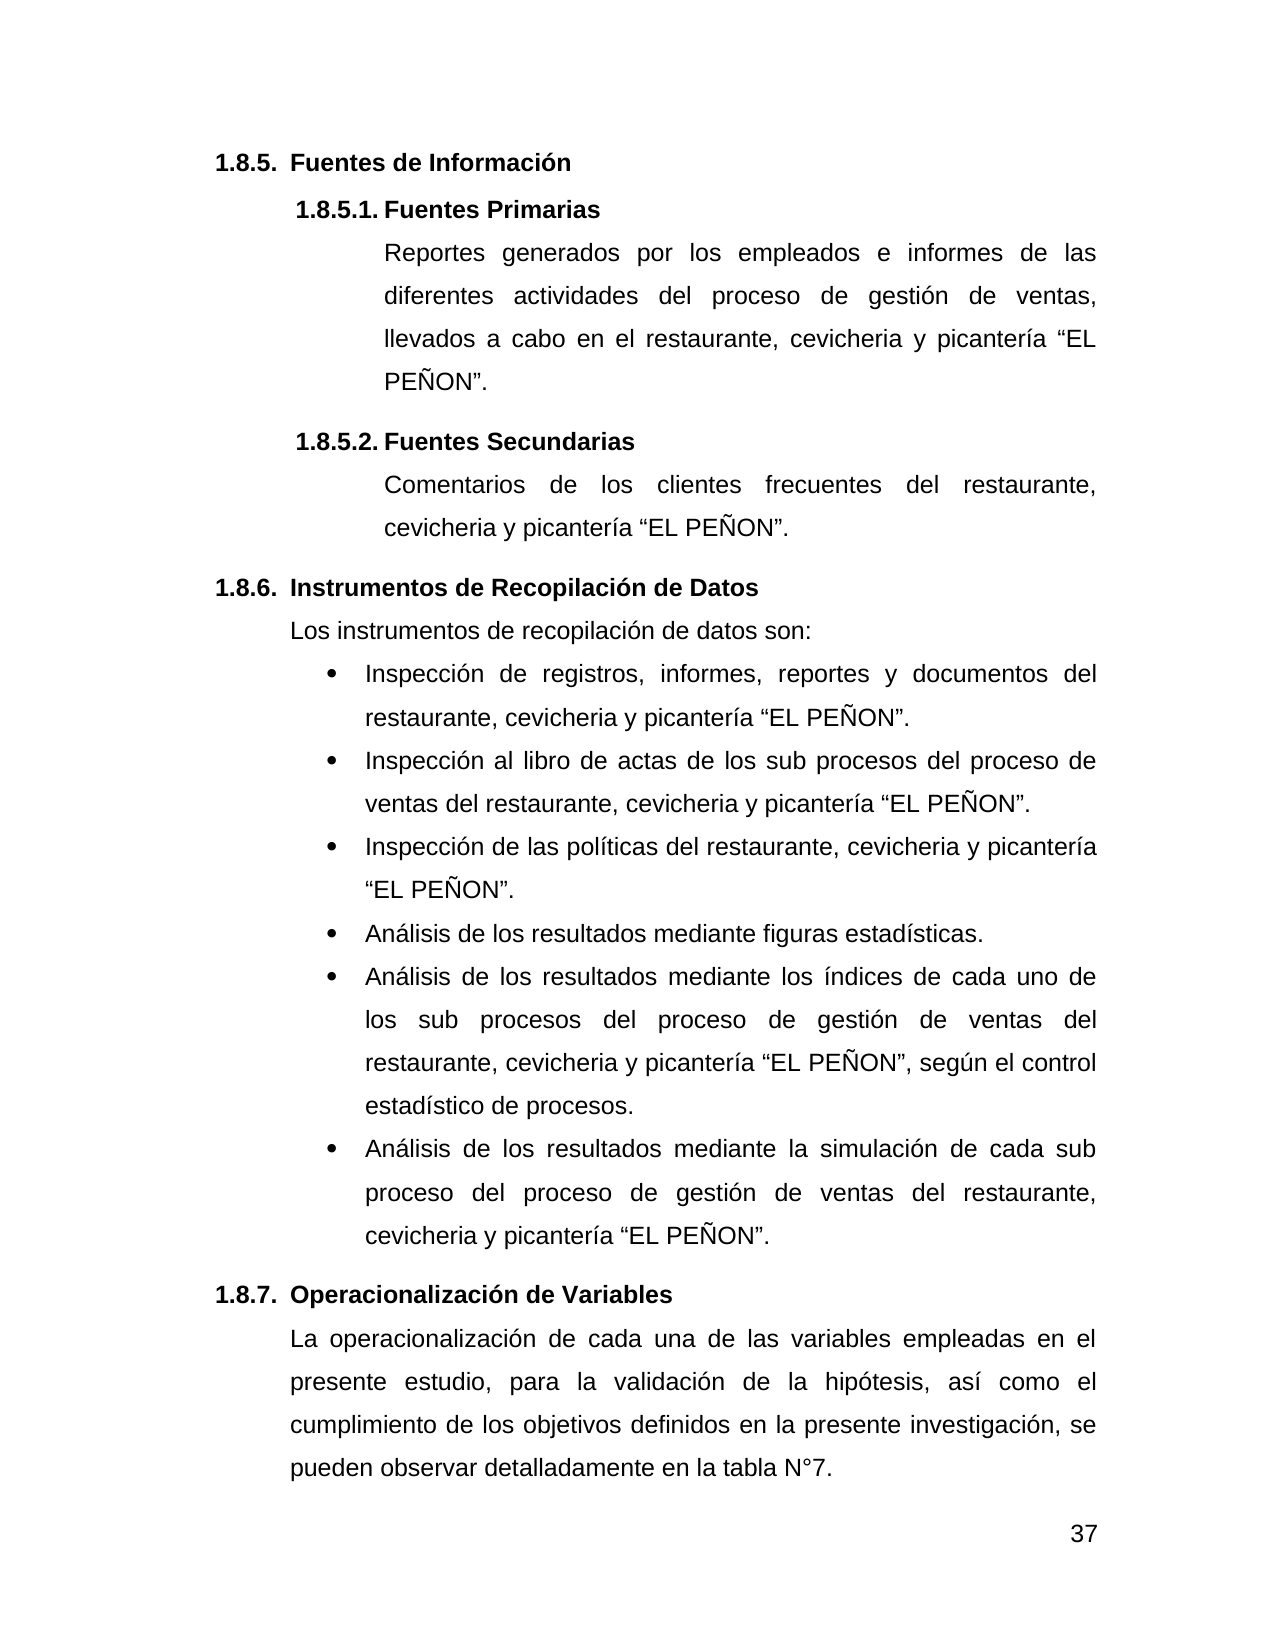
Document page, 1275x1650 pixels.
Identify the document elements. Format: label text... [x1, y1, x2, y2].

subtitle Operacionalización de Variables [215, 1281, 1098, 1309]
text Comentarios de los clientes frecuentes del restaurante, cevicheria y picantería “EL PEÑON”. [384, 470, 1098, 542]
list Inspección de las políticas del restaurante, cevicheria y picantería “EL PEÑON”. [327, 832, 1098, 904]
list Análisis de los resultados mediante la simulación de cada sub proceso del proceso de gestión de ventas del restaurante, cevicheria y picantería “EL PEÑON”. [327, 1134, 1098, 1249]
list Análisis de los resultados mediante los índices de cada uno de los sub procesos del proceso de gestión de ventas del restaurante, cevicheria y picantería “EL PEÑON”, según el control estadístico de procesos. [327, 962, 1098, 1120]
list Inspección de registros, informes, reportes y documentos del restaurante, cevicheria y picantería “EL PEÑON”. [327, 659, 1098, 731]
list Inspección al libro de actas de los sub procesos del proceso de ventas del restaurante, cevicheria y picantería “EL PEÑON”. [327, 746, 1098, 818]
subtitle Fuentes de Información [215, 148, 1098, 176]
subtitle Fuentes Primarias [295, 195, 1098, 224]
text La operacionalización de cada una de las variables empleadas en el presente estudio, para la validación de la hipótesis, así como el cumplimiento de los objetivos definidos en la presente investigación, se pueden observar detalladamente en la tabla N°7. [290, 1324, 1098, 1482]
list Análisis de los resultados mediante figuras estadísticas. [327, 918, 1098, 947]
subtitle Fuentes Secundarias [295, 427, 1098, 456]
subtitle Instrumentos de Recopilación de Datos [215, 573, 1098, 602]
text Los instrumentos de recopilación de datos son: [290, 616, 1098, 645]
text Reportes generados por los empleados e informes de las diferentes actividades del proceso de gestión de ventas, llevados a cabo en el restaurante, cevicheria y picantería “EL PEÑON”. [384, 238, 1098, 396]
